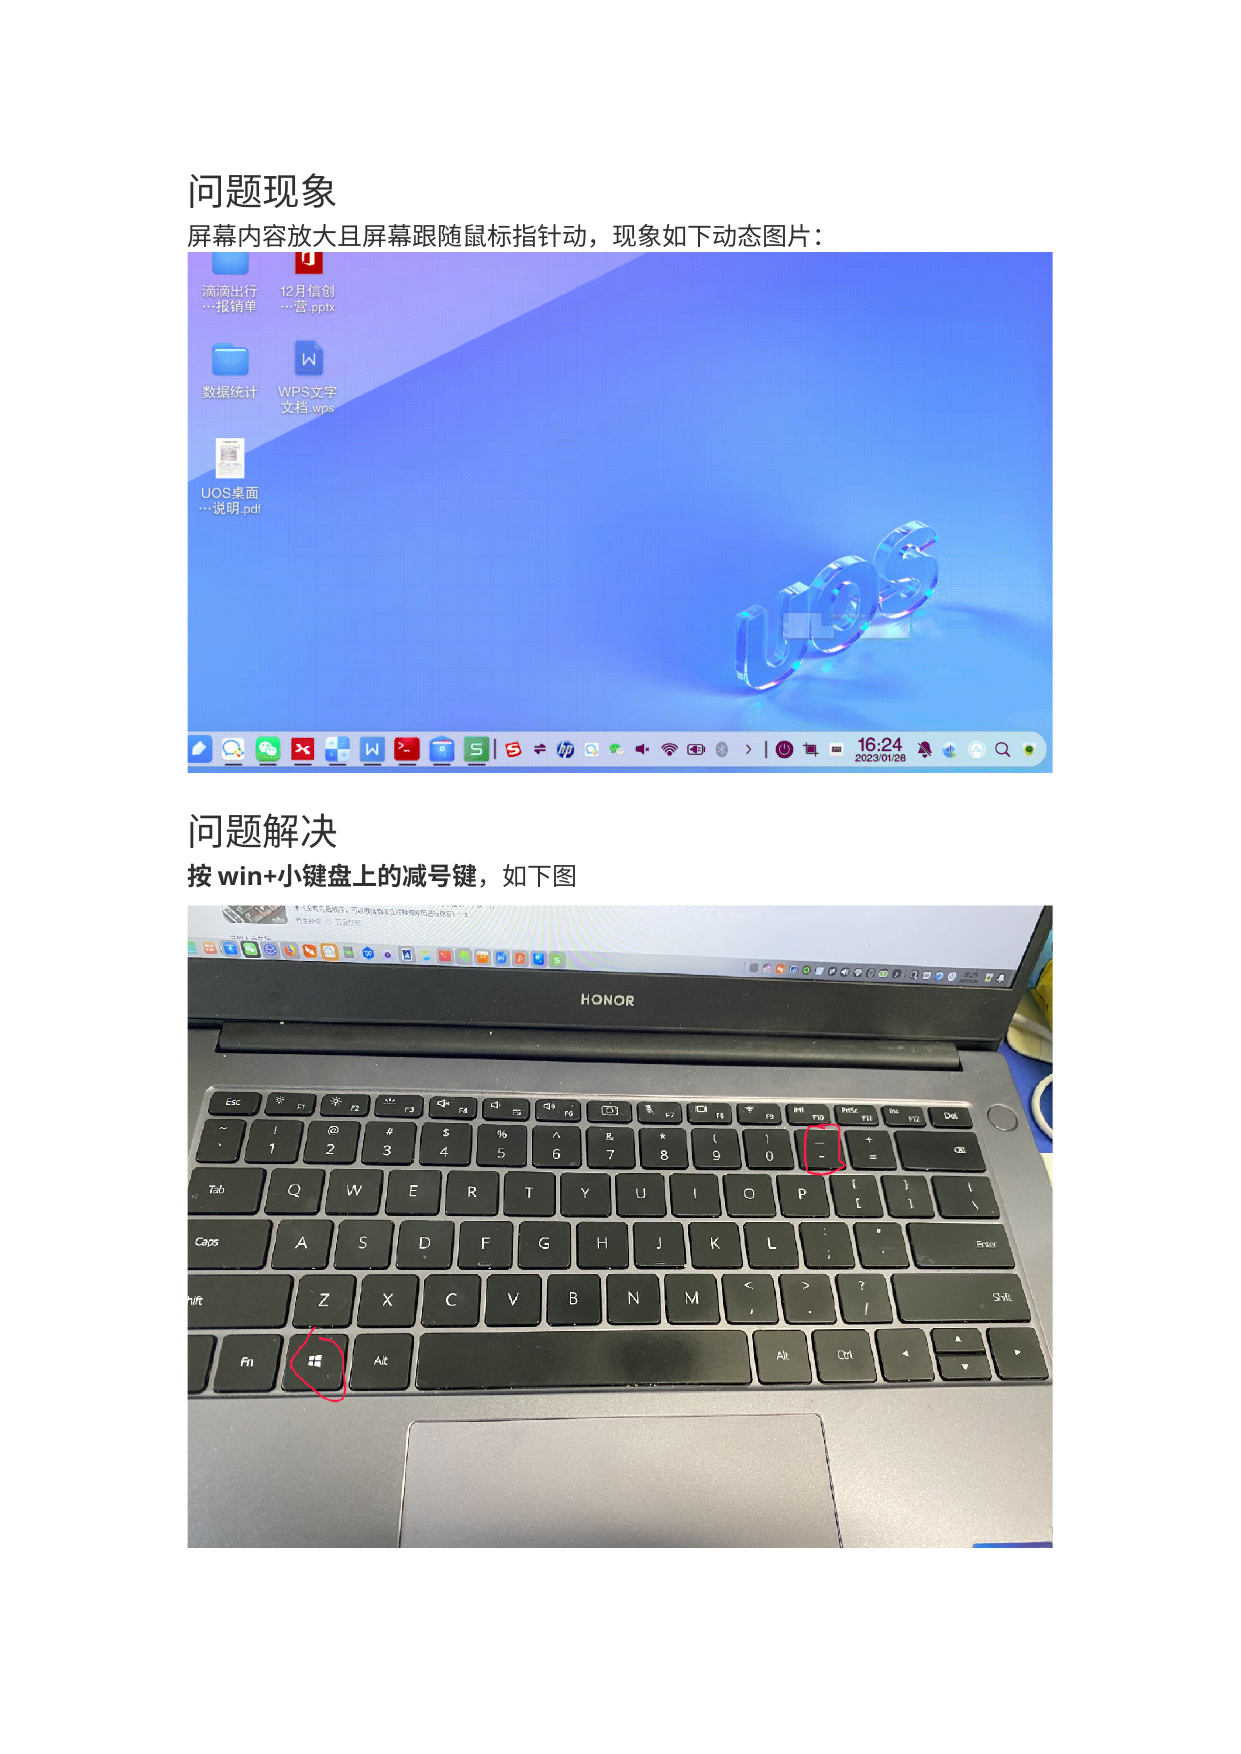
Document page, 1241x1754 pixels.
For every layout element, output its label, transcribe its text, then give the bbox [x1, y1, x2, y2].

text 问题现象 [187, 162, 1053, 216]
text 问题解决 [187, 802, 1053, 856]
picture [187, 252, 1053, 773]
text 按win+小键盘上的减号键，如下图 [187, 856, 1053, 892]
picture [187, 892, 1053, 1548]
text 屏幕内容放大且屏幕跟随鼠标指针动，现象如下动态图片： [187, 216, 1053, 252]
